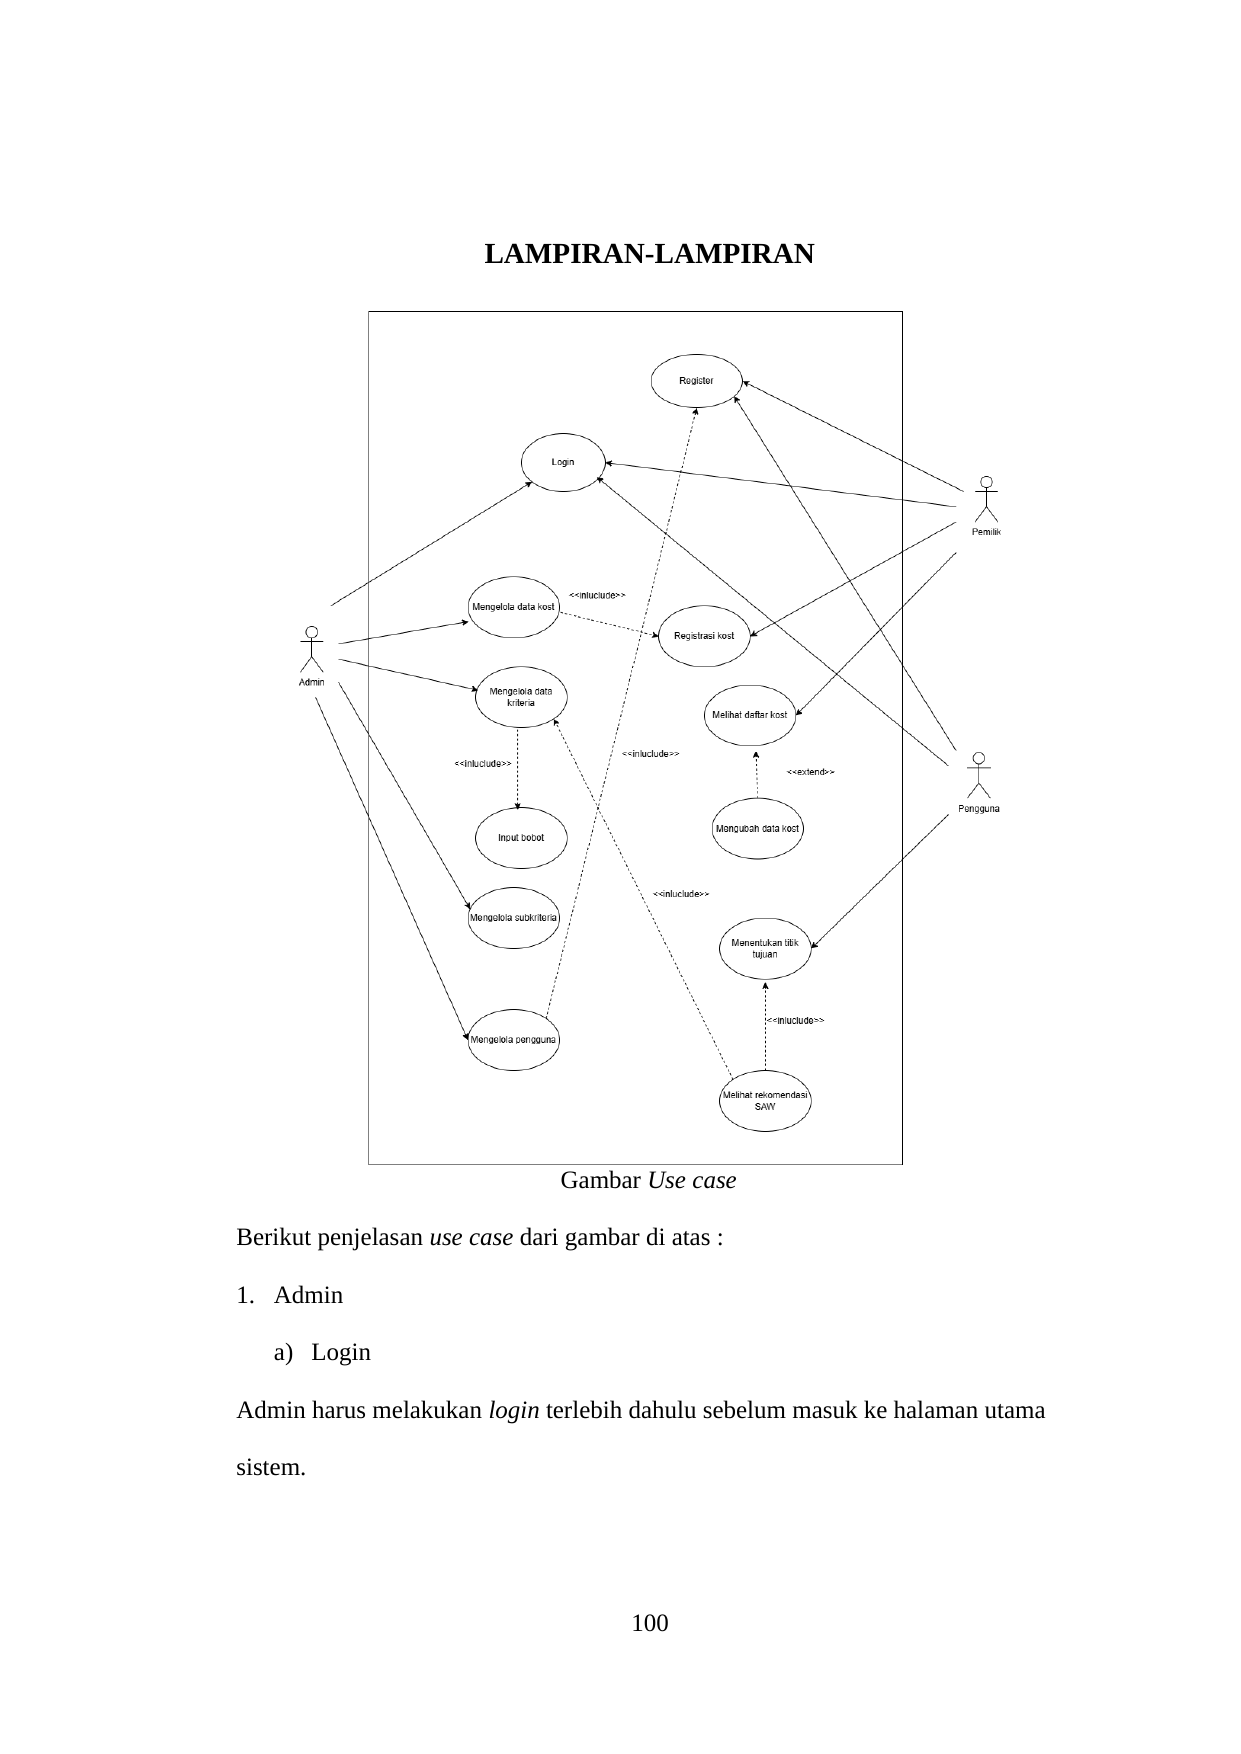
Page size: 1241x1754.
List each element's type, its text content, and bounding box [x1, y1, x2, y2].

list Login [274, 1337, 1063, 1366]
picture [298, 311, 1001, 1165]
text Gambar Use case [236, 1165, 1063, 1193]
text Berikut penjelasan use case dari gambar di atas : [236, 1222, 1063, 1251]
list Admin [236, 1280, 1063, 1308]
text LAMPIRAN-LAMPIRAN [236, 236, 1063, 270]
list Admin harus melakukan login terlebih dahulu sebelum masuk ke halaman utama sistem. [236, 1395, 1063, 1481]
